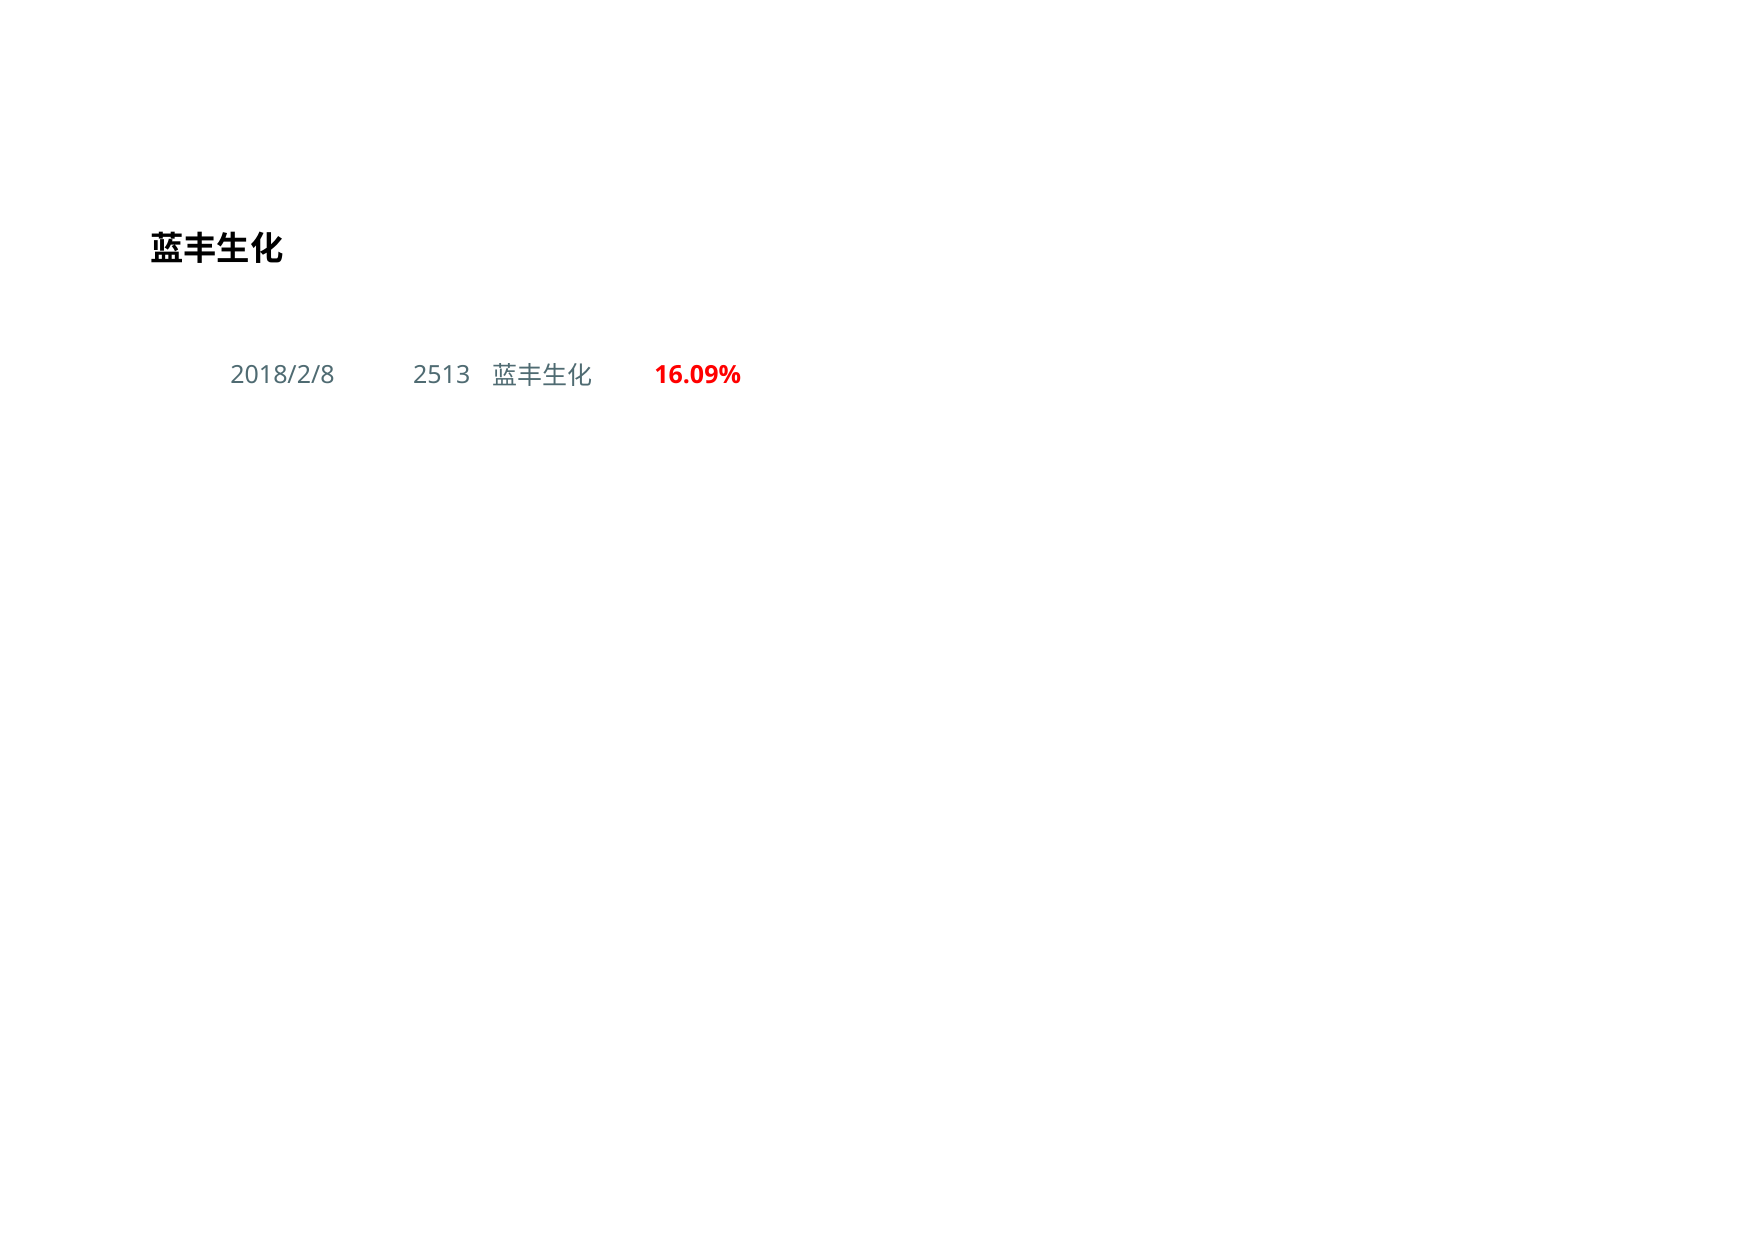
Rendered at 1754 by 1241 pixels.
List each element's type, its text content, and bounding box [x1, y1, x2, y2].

table_header 2018/2/8 [150, 352, 346, 396]
subtitle 蓝丰生化 [150, 201, 1604, 289]
table_header 蓝丰生化 [481, 352, 617, 396]
table_header 2513 [346, 352, 481, 396]
table_header 16.09% [617, 352, 752, 396]
